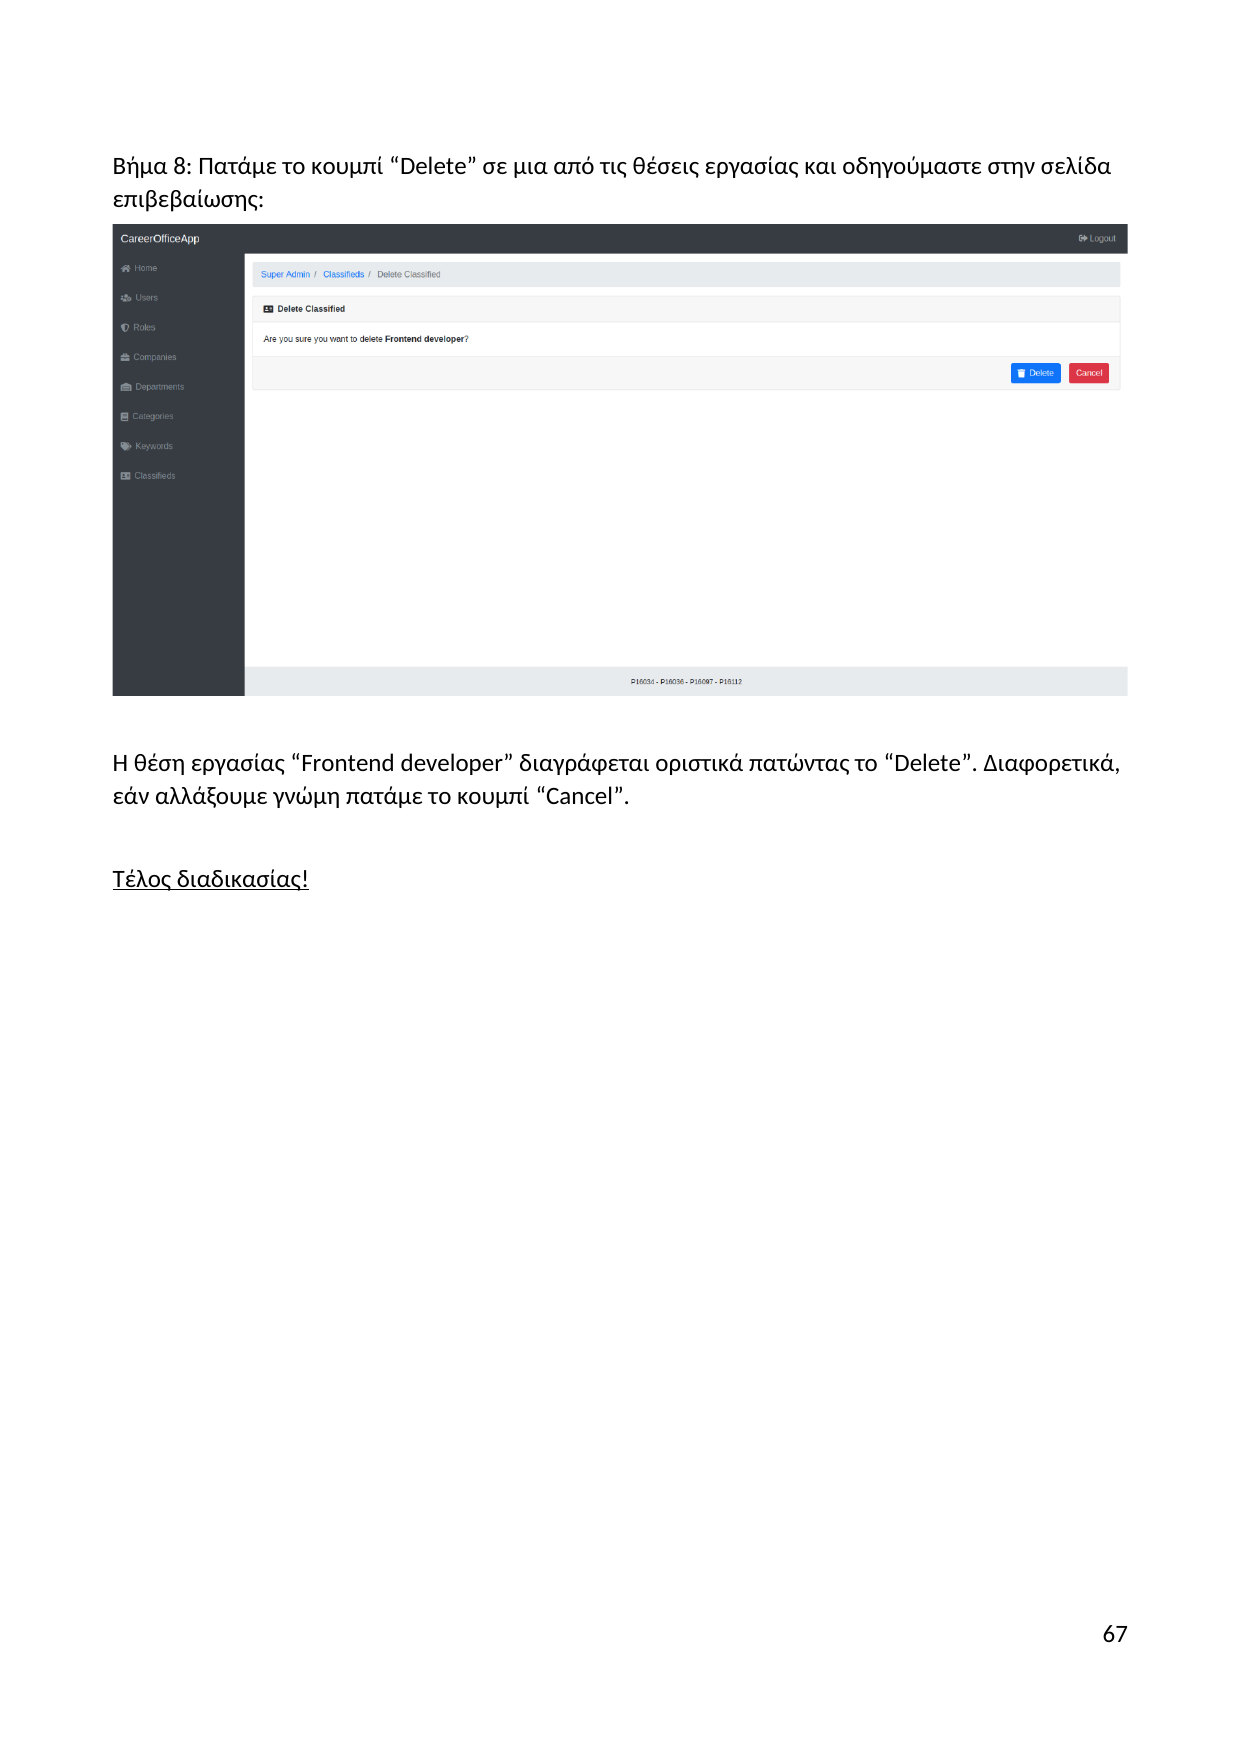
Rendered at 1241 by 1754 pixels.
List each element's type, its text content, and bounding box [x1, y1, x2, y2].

text Η θέση εργασίας “Frontend developer” διαγράφεται οριστικά πατώντας το “Delete”. Διαφορετικά, εάν αλλάξουμε γνώμη πατάμε το κουμπί “Cancel”. [112, 747, 1128, 811]
picture [112, 224, 1128, 696]
text Τέλος διαδικασίας! [112, 863, 1128, 893]
text Βήμα 8: Πατάμε το κουμπί “Delete” σε μια από τις θέσεις εργασίας και οδηγούμαστε στην σελίδα επιβεβαίωσης: [112, 150, 1128, 213]
